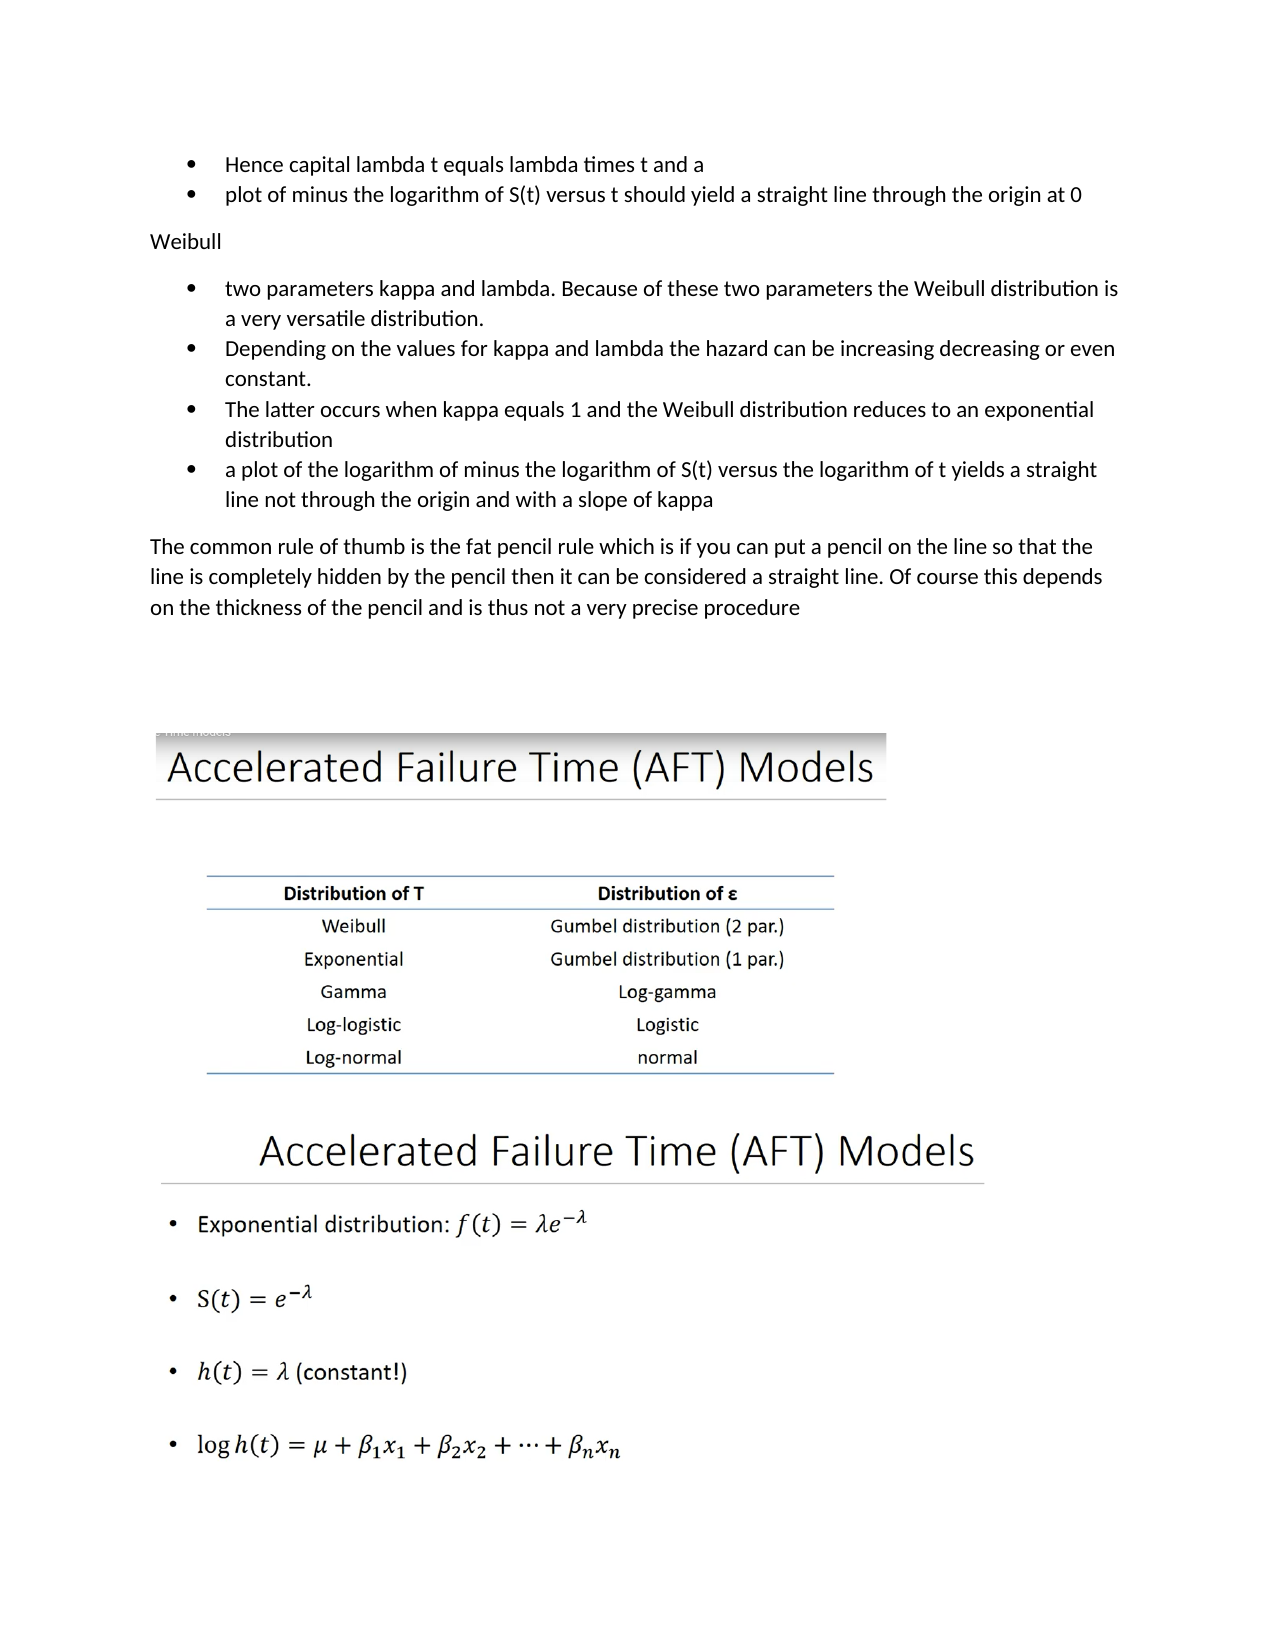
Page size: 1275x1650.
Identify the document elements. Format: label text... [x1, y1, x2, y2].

list plot of minus the logarithm of S(t) versus t should yield a straight line through the origin at 0 [187, 180, 1125, 208]
text Weibull [150, 227, 1125, 255]
list Hence capital lambda t equals lambda times t and a [187, 150, 1125, 178]
picture [155, 1116, 985, 1479]
picture [155, 733, 887, 1098]
text The common rule of thumb is the fat pencil rule which is if you can put a pencil on the line so that the line is completely hidden by the pencil then it can be considered a straight line. Of course this depends on the thickness of the pencil and is thus not a very precise procedure [150, 532, 1125, 621]
list two parameters kappa and lambda. Because of these two parameters the Weibull distribution is a very versatile distribution. [187, 274, 1125, 332]
list Depending on the values for kappa and lambda the hazard can be increasing decreasing or even constant. [187, 334, 1125, 393]
list The latter occurs when kappa equals 1 and the Weibull distribution reduces to an exponential distribution [187, 395, 1125, 453]
list a plot of the logarithm of minus the logarithm of S(t) versus the logarithm of t yields a straight line not through the origin and with a slope of kappa [187, 455, 1125, 513]
